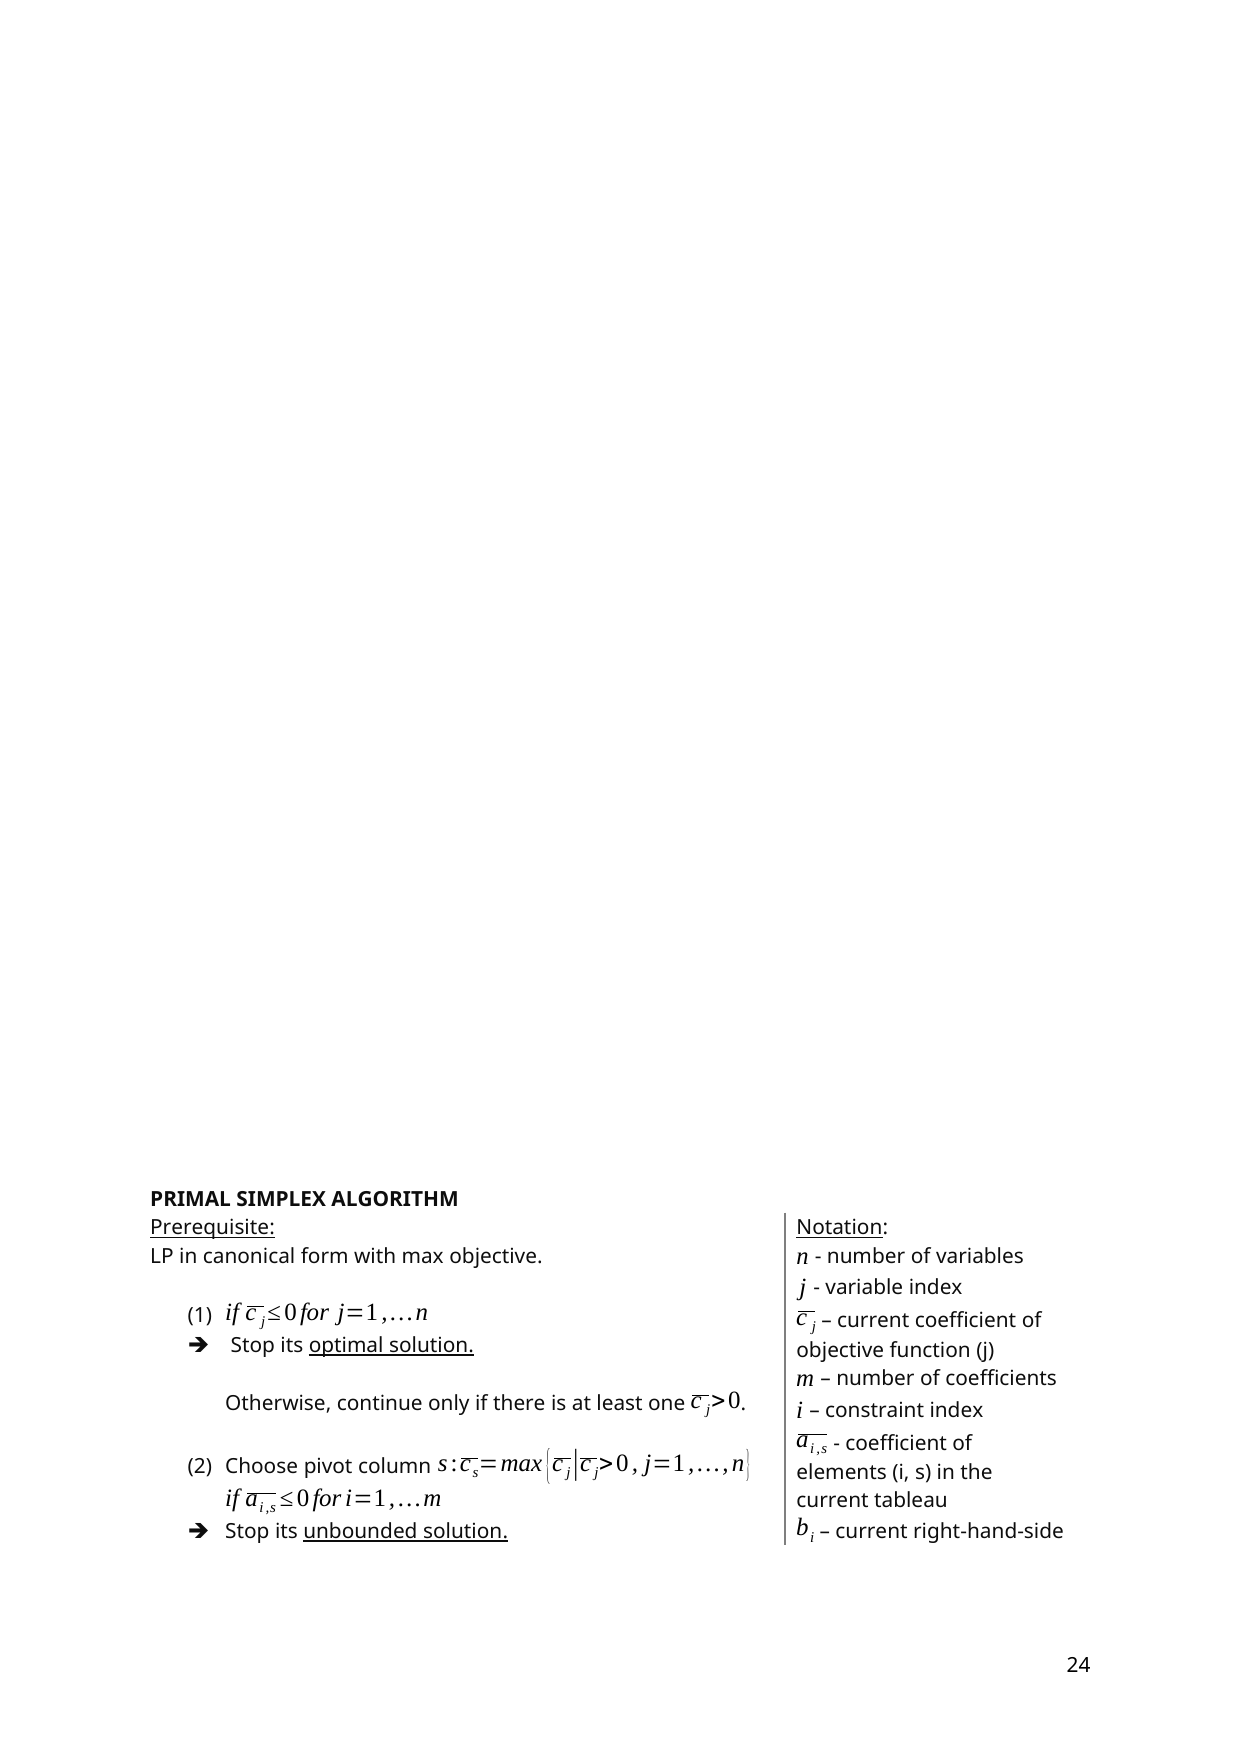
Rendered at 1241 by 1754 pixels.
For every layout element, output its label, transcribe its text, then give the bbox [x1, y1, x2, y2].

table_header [786, 1213, 1078, 1545]
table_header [139, 1213, 784, 1545]
text PRIMAL SIMPLEX ALGORITHM [150, 1184, 1090, 1212]
